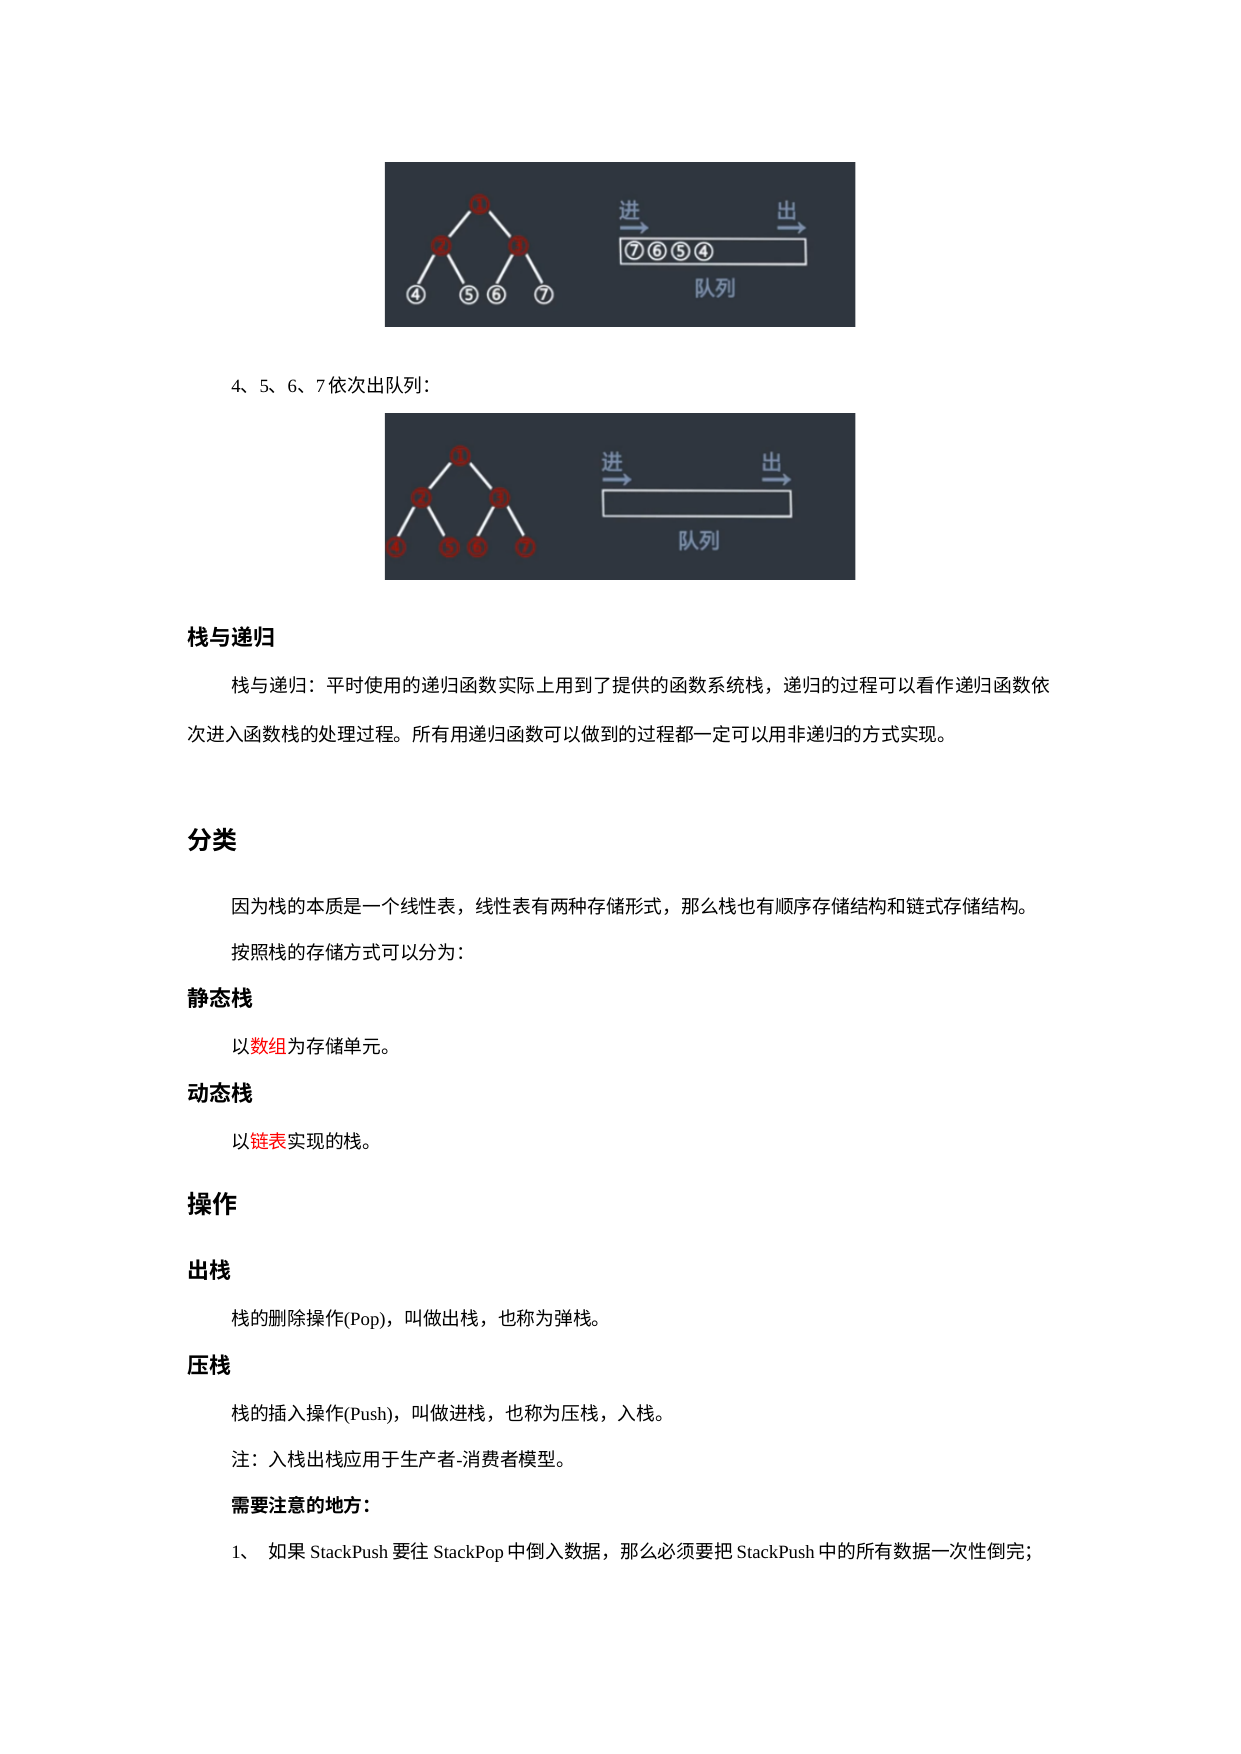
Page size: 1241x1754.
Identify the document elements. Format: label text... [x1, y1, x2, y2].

picture [384, 162, 856, 327]
text 4、5、6、7依次出队列： [187, 368, 1053, 400]
subtitle 动态栈 [187, 1075, 1053, 1108]
text 因为栈的本质是一个线性表，线性表有两种存储形式，那么栈也有顺序存储结构和链式存储结构。 [187, 889, 1053, 921]
subtitle 出栈 [187, 1253, 1053, 1285]
text 栈的插入操作(Push)，叫做进栈，也称为压栈，入栈。 [187, 1396, 1053, 1428]
picture [384, 413, 856, 580]
list 如果StackPush要往StackPop中倒入数据，那么必须要把StackPush中的所有数据一次性倒完； [231, 1534, 1053, 1566]
text 栈与递归：平时使用的递归函数实际上用到了提供的函数系统栈，递归的过程可以看作递归函数依次进入函数栈的处理过程。所有用递归函数可以做到的过程都一定可以用非递归的方式实现。 [187, 668, 1053, 749]
subtitle 静态栈 [187, 981, 1053, 1013]
text 以数组为存储单元。 [187, 1029, 1053, 1062]
text 以链表实现的栈。 [187, 1124, 1053, 1156]
text 按照栈的存储方式可以分为： [187, 935, 1053, 967]
text 注：入栈出栈应用于生产者-消费者模型。 [187, 1442, 1053, 1474]
subtitle 栈与递归 [187, 619, 1053, 652]
subtitle 操作 [187, 1170, 1053, 1235]
text 栈的删除操作(Pop)，叫做出栈，也称为弹栈。 [187, 1301, 1053, 1334]
text 需要注意的地方： [187, 1488, 1053, 1520]
subtitle 压栈 [187, 1347, 1053, 1380]
subtitle 分类 [187, 806, 1053, 871]
